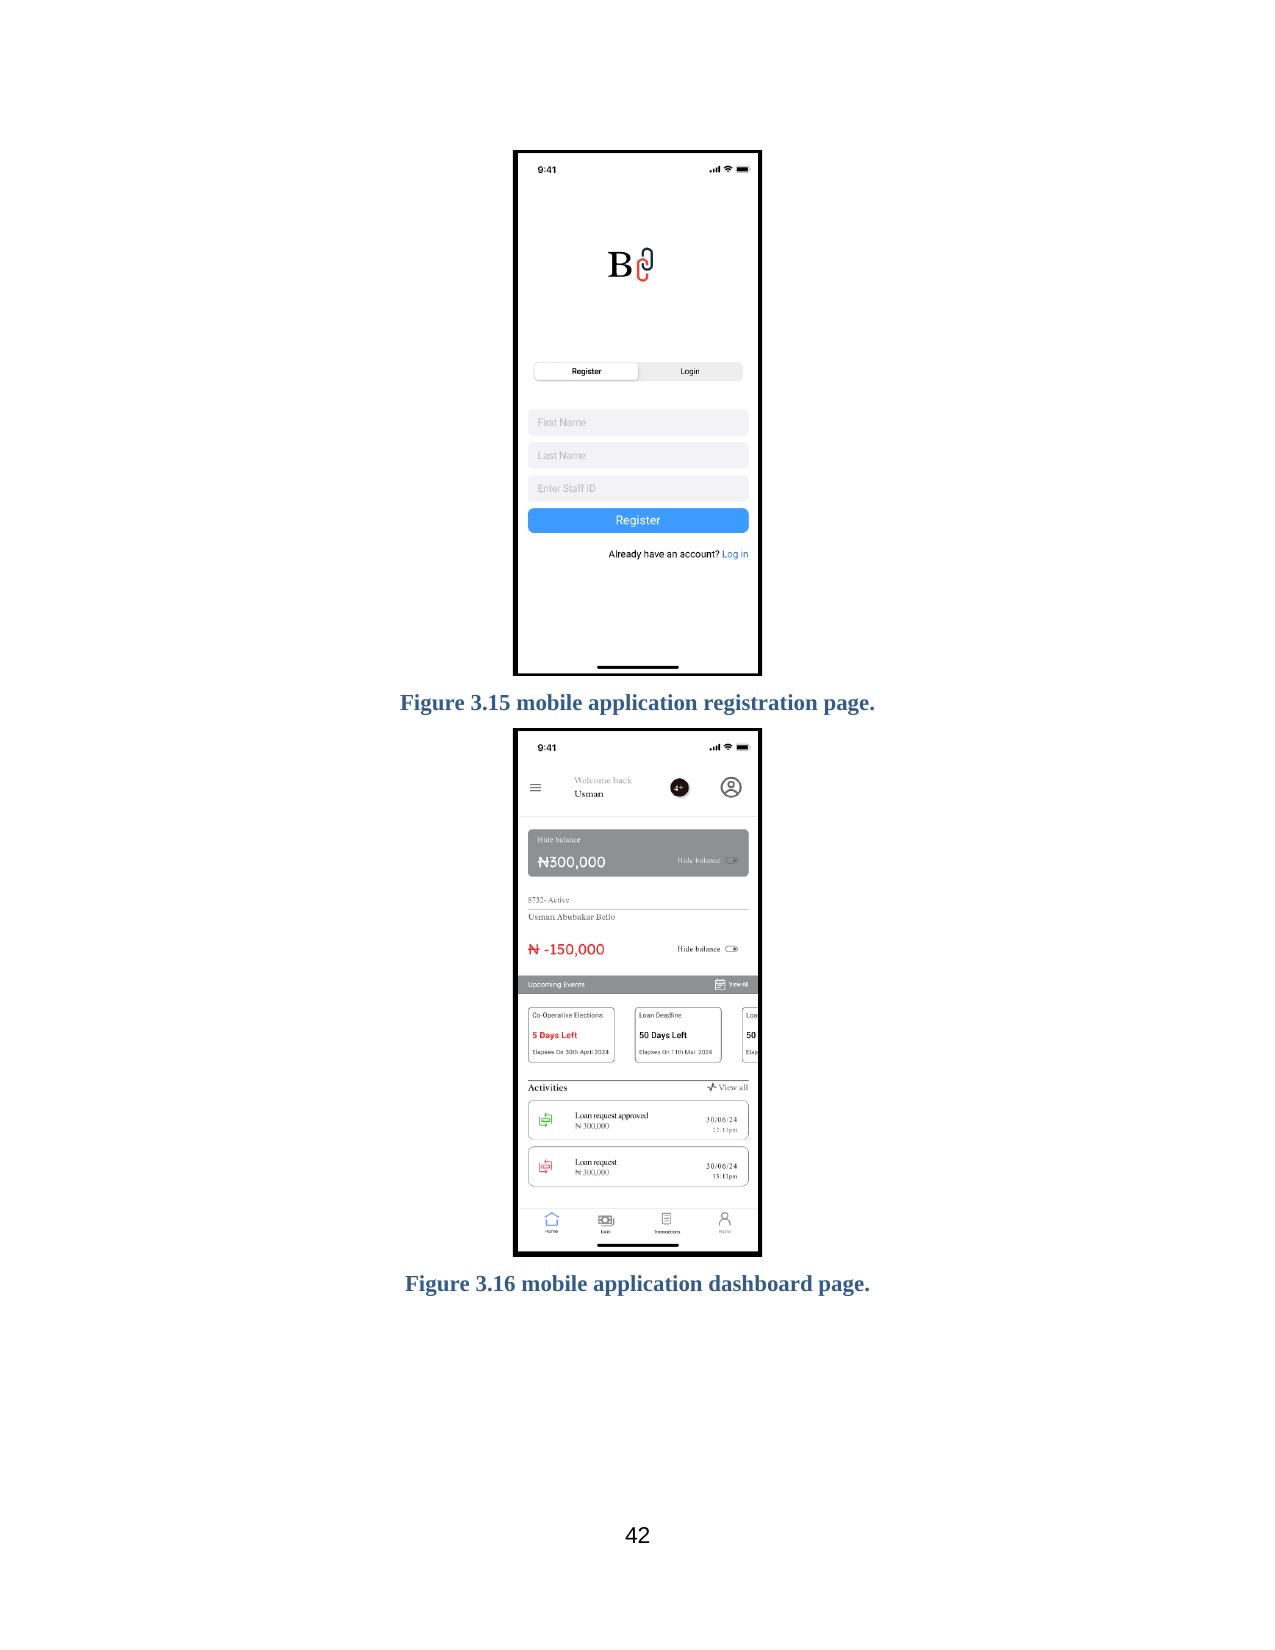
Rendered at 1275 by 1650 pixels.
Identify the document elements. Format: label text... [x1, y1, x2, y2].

text Figure 3.15 mobile application registration page. [150, 689, 1125, 715]
text Figure 3.16 mobile application dashboard page. [150, 1269, 1125, 1296]
picture [512, 728, 763, 1257]
picture [512, 150, 763, 676]
